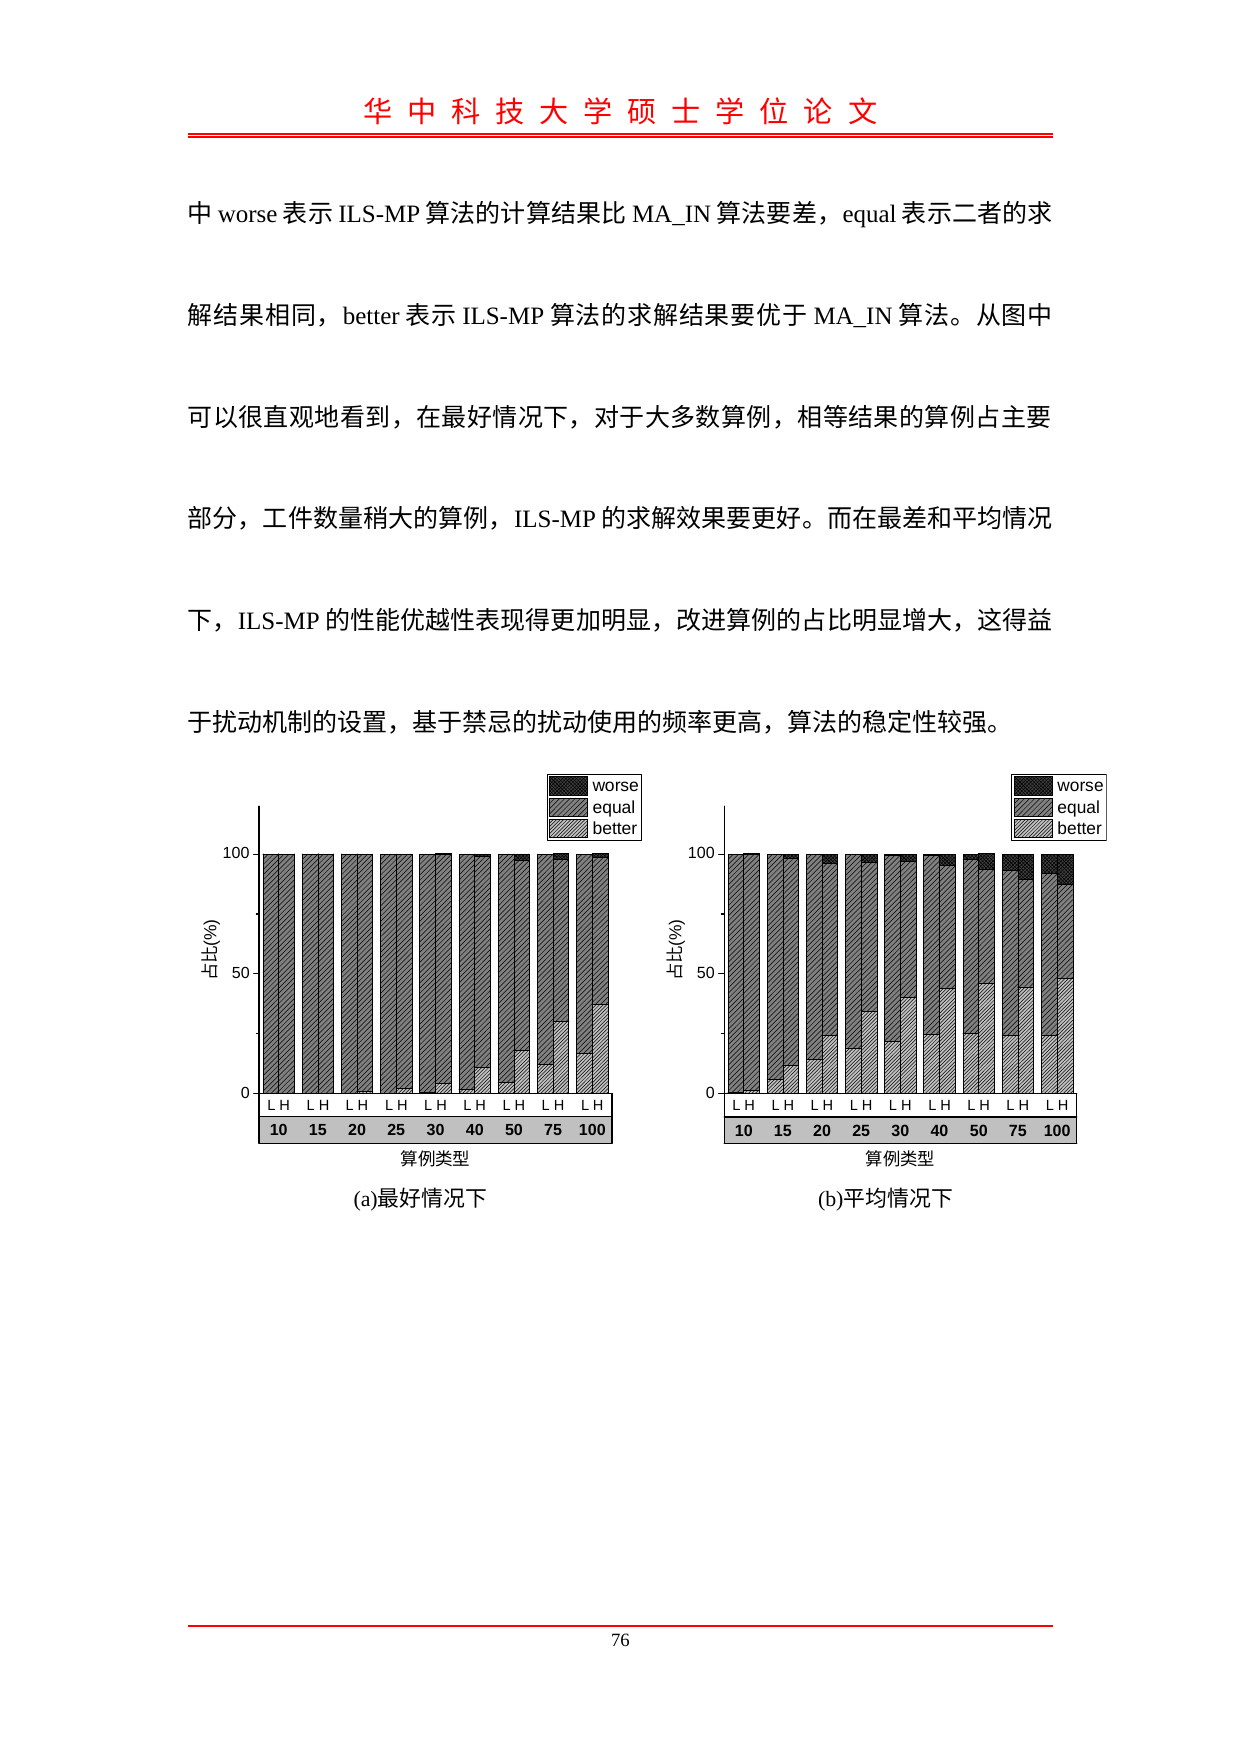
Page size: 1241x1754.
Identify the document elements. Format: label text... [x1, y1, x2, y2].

table_cell (a)最好情况下 [188, 1180, 653, 1214]
table_header [653, 773, 1118, 1180]
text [187, 177, 1053, 755]
table_header [188, 773, 653, 1180]
table_cell (b)平均情况下 [653, 1180, 1118, 1214]
